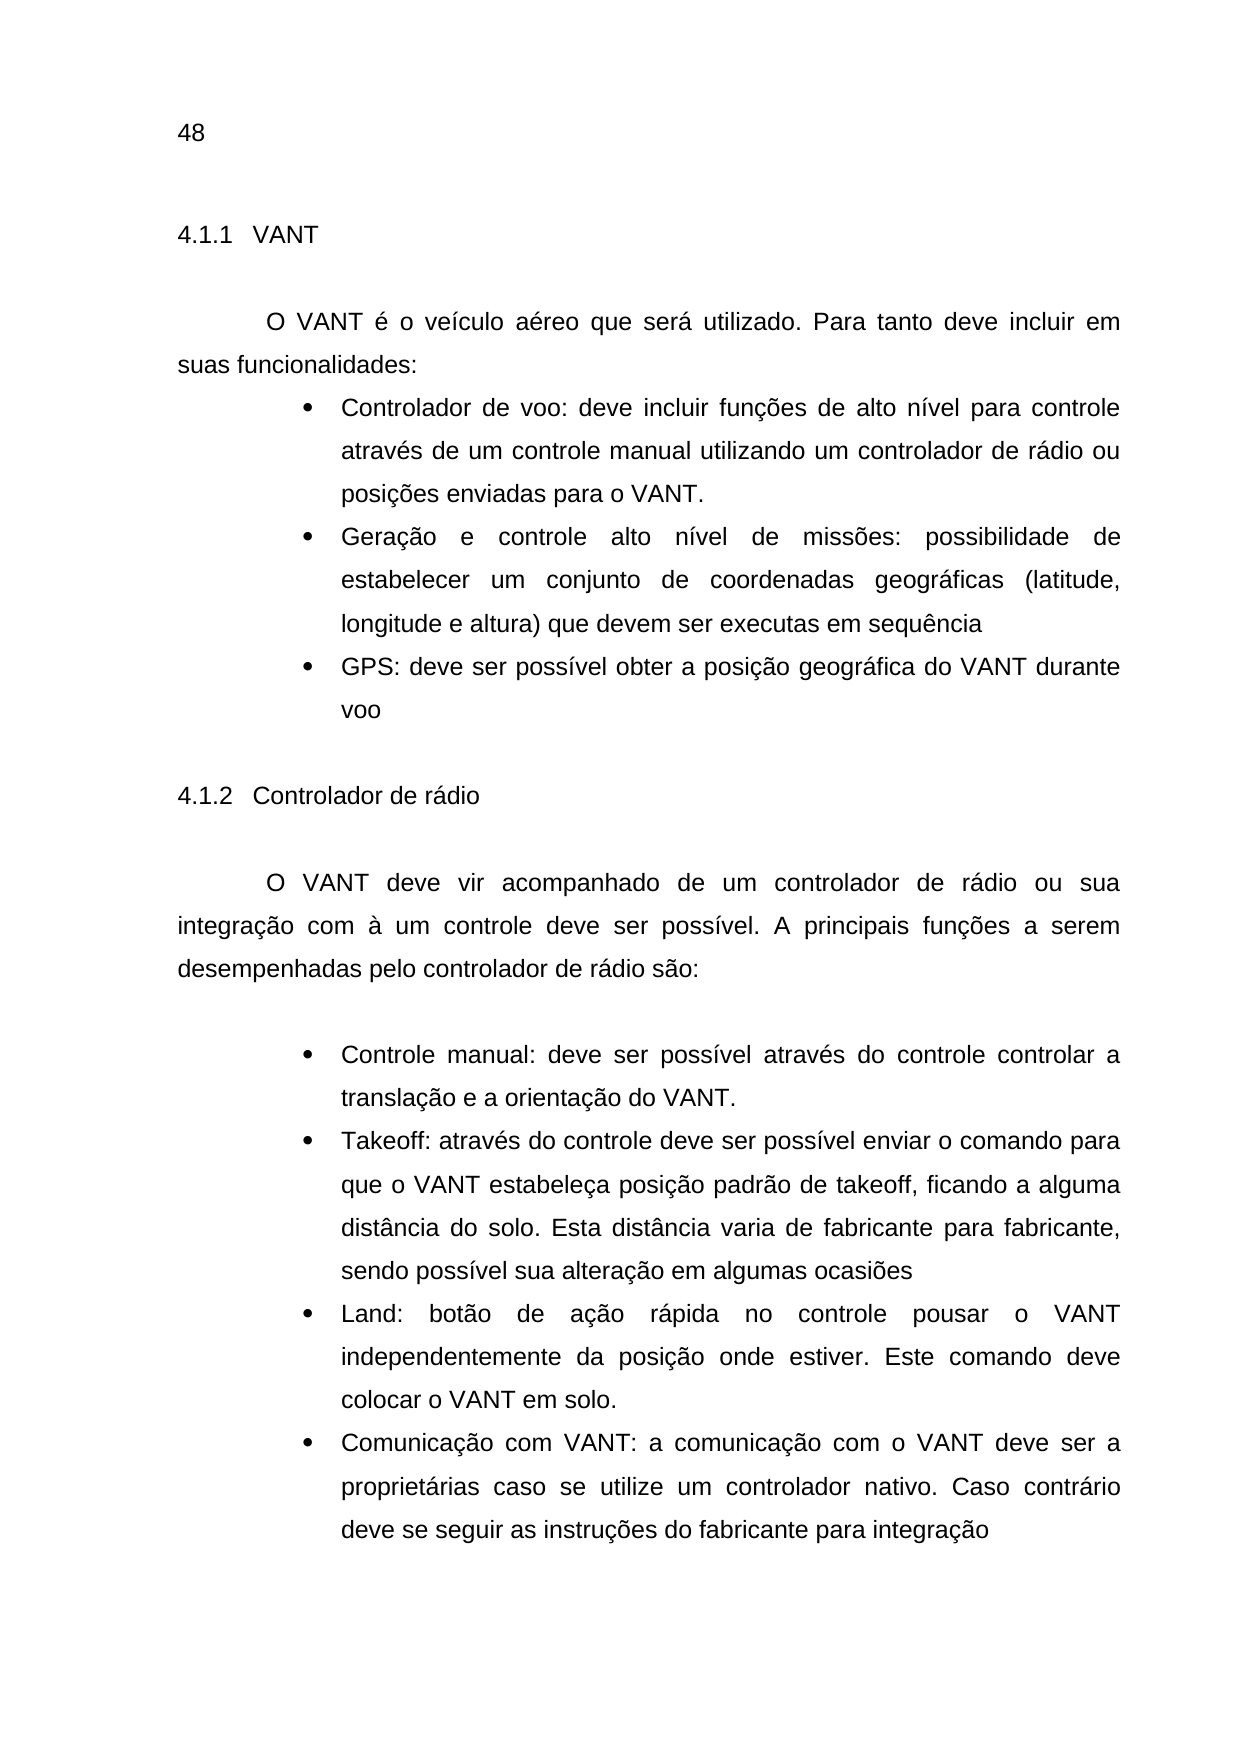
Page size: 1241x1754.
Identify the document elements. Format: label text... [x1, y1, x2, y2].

subtitle VANT [177, 220, 1122, 249]
list Geração e controle alto nível de missões: possibilidade de estabelecer um conjunto de coordenadas geográficas (latitude, longitude e altura) que devem ser executas em sequência [303, 522, 1122, 637]
list Land: botão de ação rápida no controle pousar o VANT independentemente da posição onde estiver. Este comando deve colocar o VANT em solo. [303, 1299, 1122, 1414]
list Controle manual: deve ser possível através do controle controlar a translação e a orientação do VANT. [303, 1040, 1122, 1112]
text O VANT é o veículo aéreo que será utilizado. Para tanto deve incluir em suas funcionalidades: [177, 307, 1122, 378]
list Comunicação com VANT: a comunicação com o VANT deve ser a proprietárias caso se utilize um controlador nativo. Caso contrário deve se seguir as instruções do fabricante para integração [303, 1428, 1122, 1543]
list Controlador de voo: deve incluir funções de alto nível para controle através de um controle manual utilizando um controlador de rádio ou posições enviadas para o VANT. [303, 393, 1122, 508]
text O VANT deve vir acompanhado de um controlador de rádio ou sua integração com à um controle deve ser possível. A principais funções a serem desempenhadas pelo controlador de rádio são: [177, 867, 1122, 982]
list Takeoff: através do controle deve ser possível enviar o comando para que o VANT estabeleça posição padrão de takeoff, ficando a alguma distância do solo. Esta distância varia de fabricante para fabricante, sendo possível sua alteração em algumas ocasiões [303, 1126, 1122, 1284]
list GPS: deve ser possível obter a posição geográfica do VANT durante voo [303, 652, 1122, 724]
subtitle Controlador de rádio [177, 781, 1122, 810]
